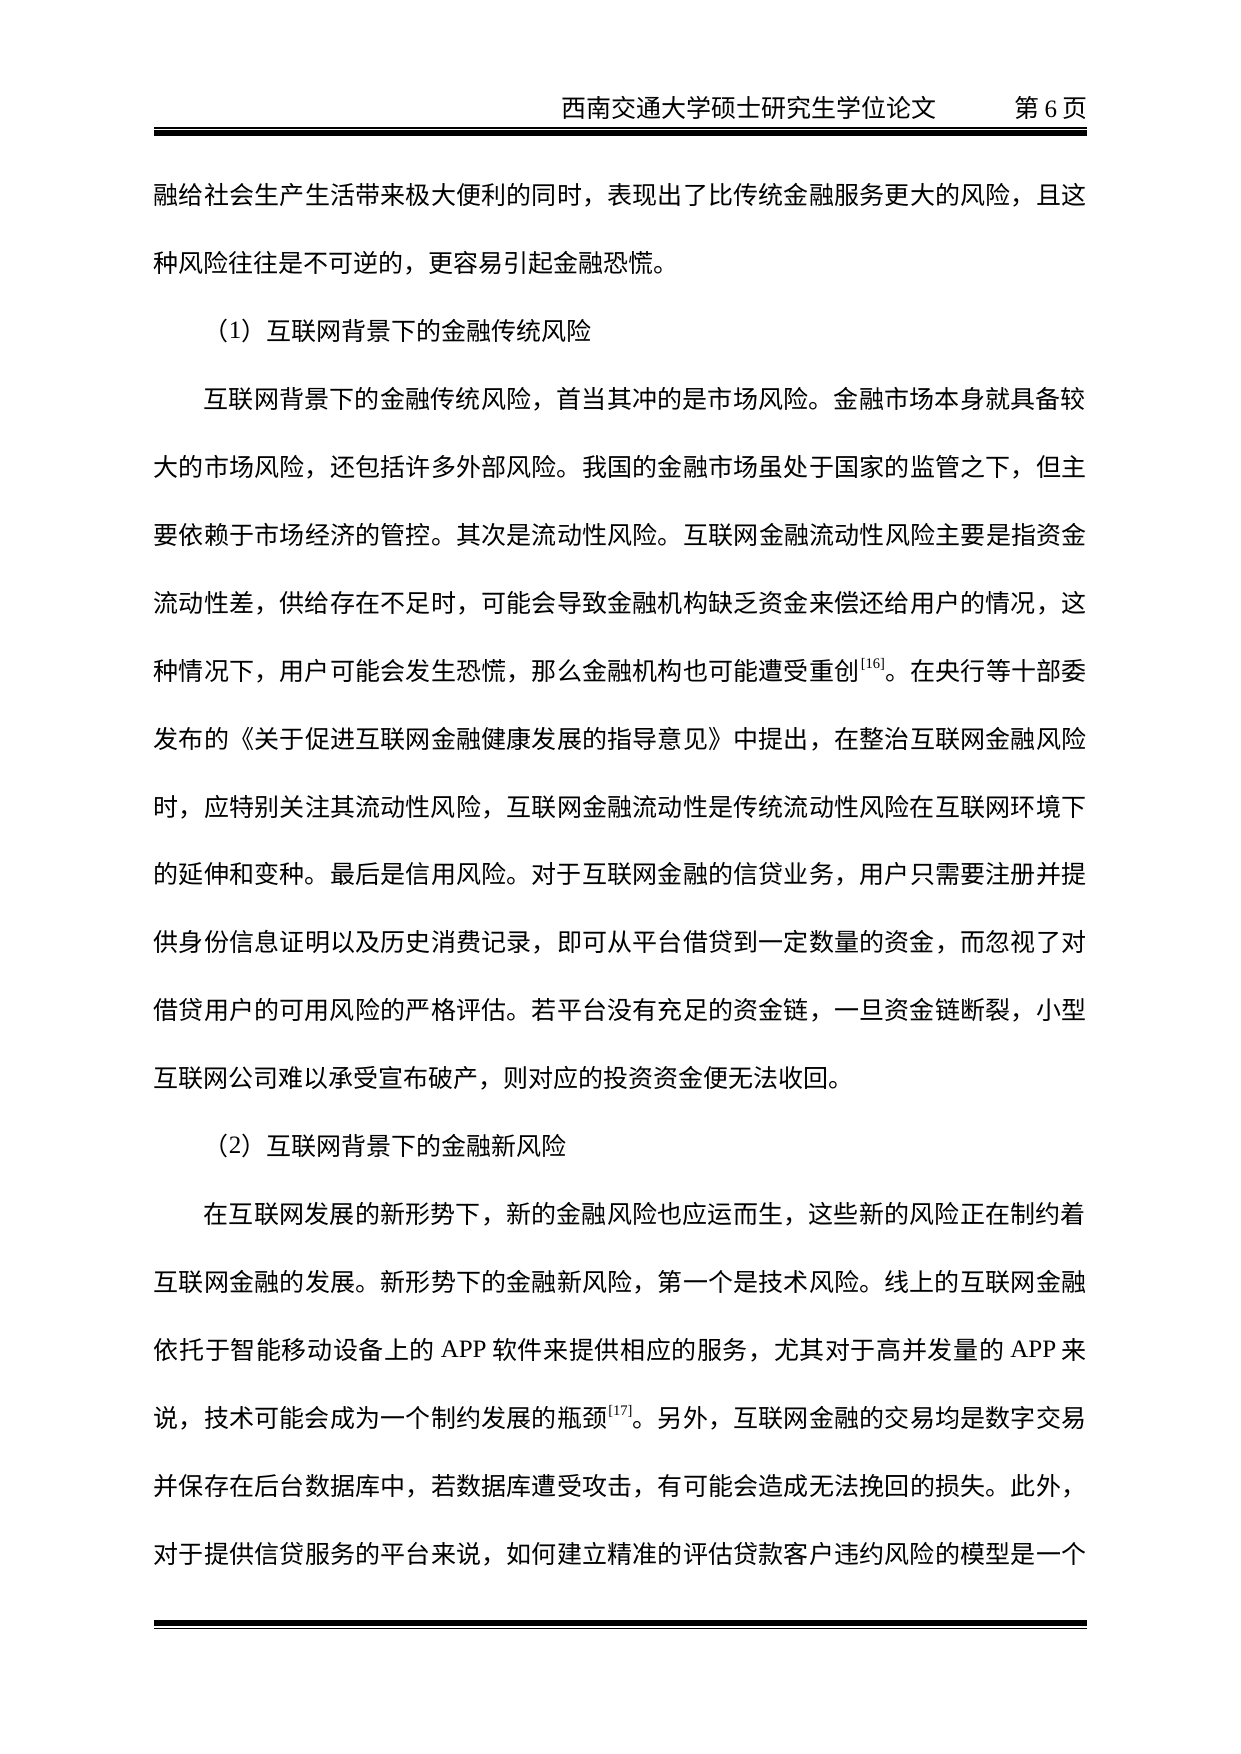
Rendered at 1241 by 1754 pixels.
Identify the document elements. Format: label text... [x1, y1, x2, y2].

text （2）互联网背景下的金融新风险 [203, 1111, 1087, 1179]
text 互联网背景下的金融传统风险，首当其冲的是市场风险。金融市场本身就具备较大的市场风险，还包括许多外部风险。我国的金融市场虽处于国家的监管之下，但主要依赖于市场经济的管控。其次是流动性风险。互联网金融流动性风险主要是指资金流动性差，供给存在不足时，可能会导致金融机构缺乏资金来偿还给用户的情况，这种情况下，用户可能会发生恐慌，那么金融机构也可能遭受重创[16]。在央行等十部委发布的《关于促进互联网金融健康发展的指导意见》中提出，在整治互联网金融风险时，应特别关注其流动性风险，互联网金融流动性是传统流动性风险在互联网环境下的延伸和变种。最后是信用风险。对于互联网金融的信贷业务，用户只需要注册并提供身份信息证明以及历史消费记录，即可从平台借贷到一定数量的资金，而忽视了对借贷用户的可用风险的严格评估。若平台没有充足的资金链，一旦资金链断裂，小型互联网公司难以承受宣布破产，则对应的投资资金便无法收回。 [153, 364, 1087, 1111]
text （1）互联网背景下的金融传统风险 [153, 296, 1087, 364]
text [153, 160, 1087, 296]
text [153, 1179, 1087, 1586]
